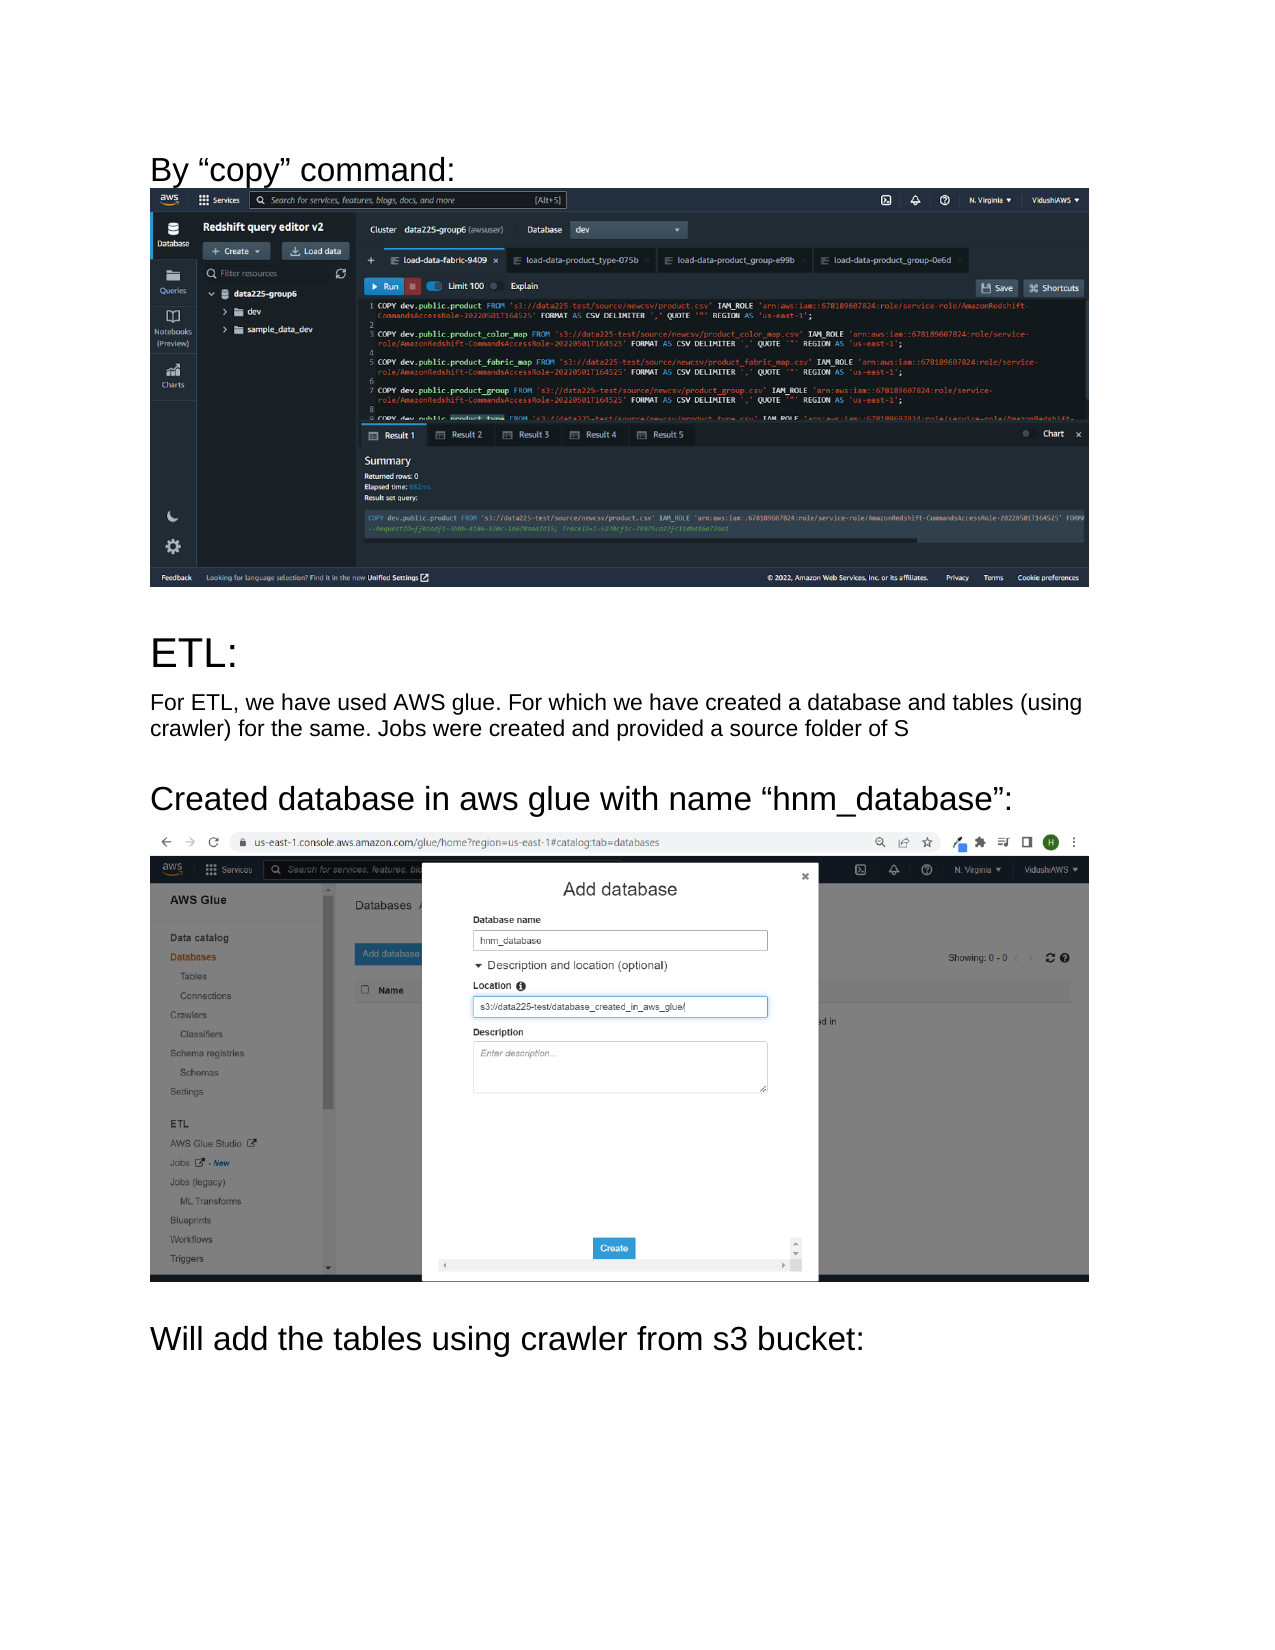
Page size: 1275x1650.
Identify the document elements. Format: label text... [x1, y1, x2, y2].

text For ETL, we have used AWS glue. For which we have created a database and tables (using crawler) for the same. Jobs were created and provided a source folder of S [150, 689, 1125, 742]
text Created database in aws glue with name “hnm_database”: [150, 779, 1125, 818]
text Will add the tables using crawler from s3 bucket: [150, 1319, 1125, 1358]
text ETL: [150, 628, 1125, 676]
picture [150, 188, 1089, 587]
picture [150, 830, 1089, 1282]
